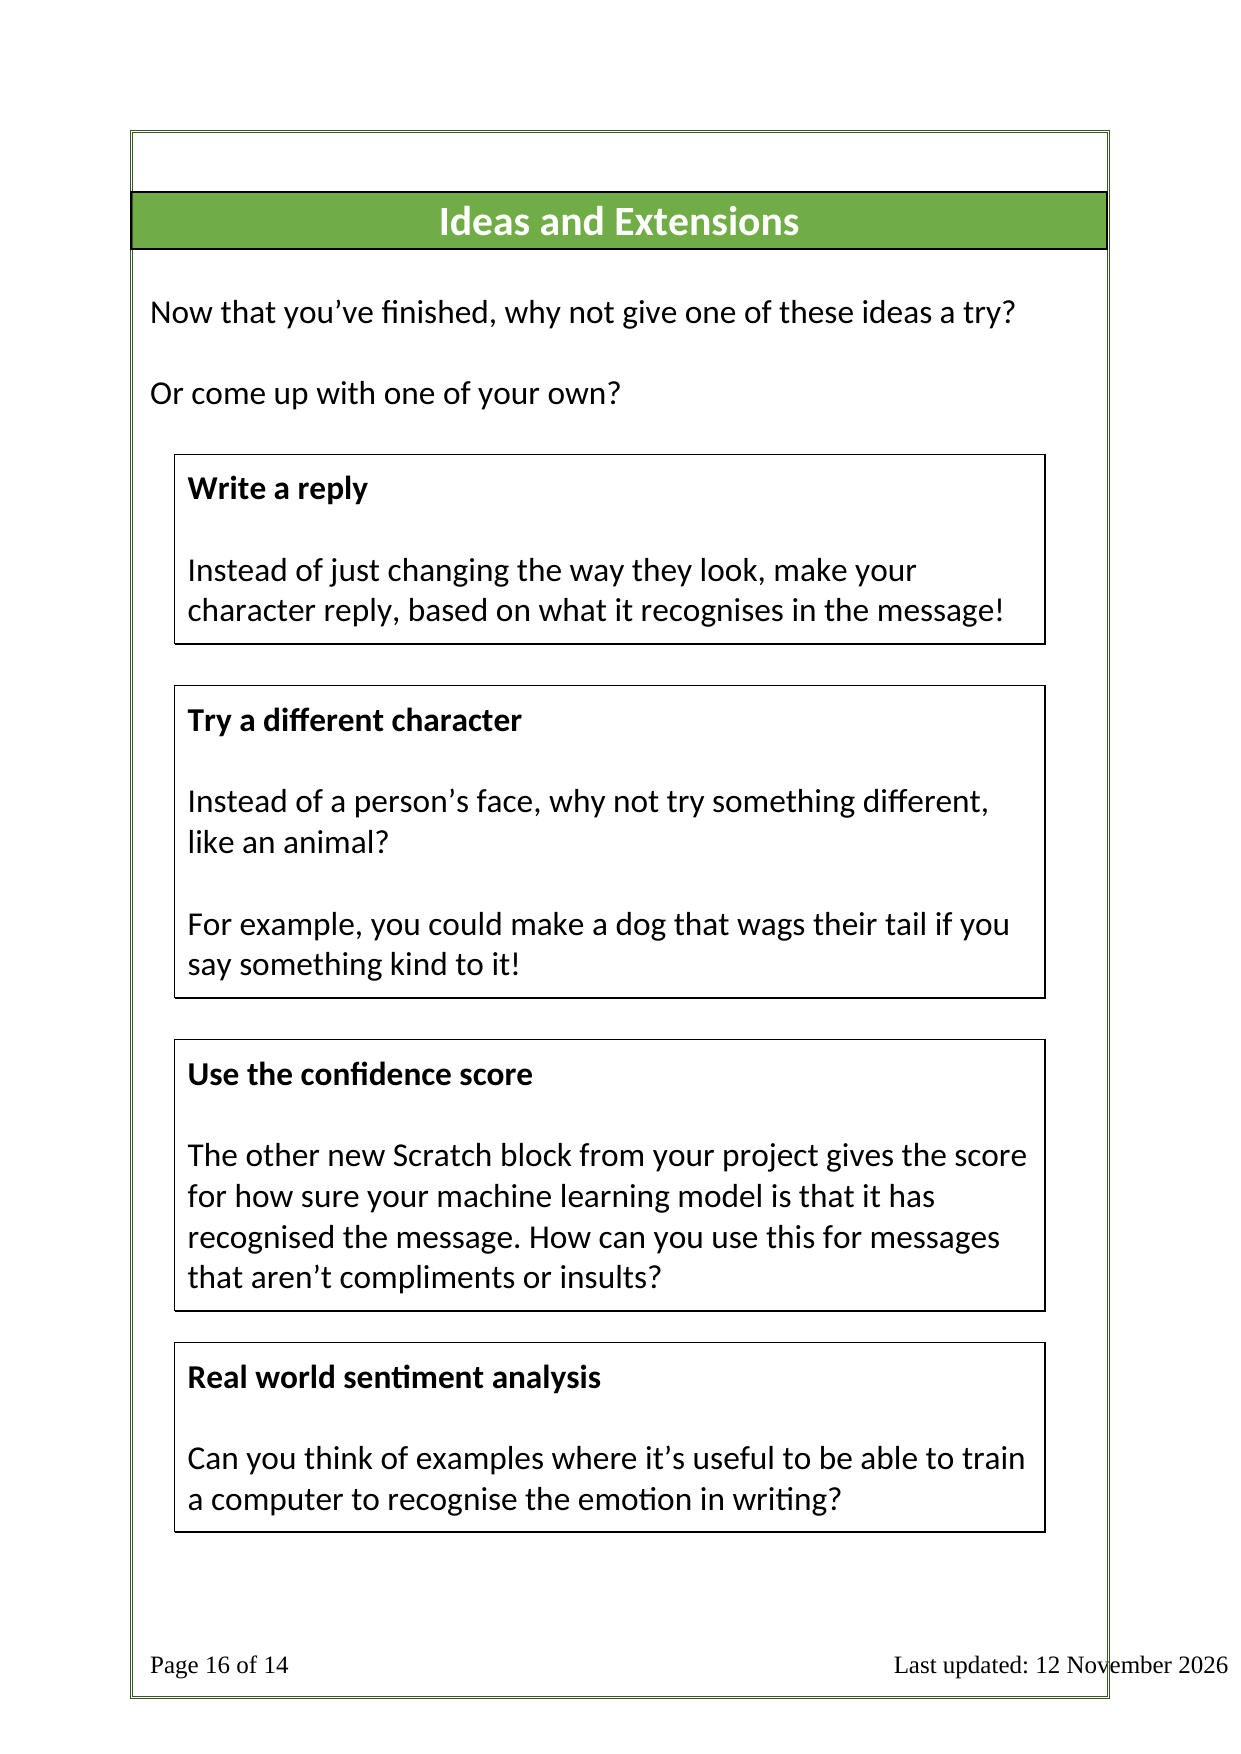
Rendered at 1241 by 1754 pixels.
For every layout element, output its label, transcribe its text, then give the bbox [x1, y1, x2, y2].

text For example, you could make a dog that wags their tail if you say something kind to it! [175, 889, 1044, 997]
text Ideas and Extensions [133, 193, 1106, 248]
text Can you think of examples where it’s useful to be able to train a computer to recognise the emotion in writing? [175, 1424, 1044, 1531]
text Or come up with one of your own? [150, 372, 1090, 413]
text The other new Scratch block from your project gives the score for how sure your machine learning model is that it has recognised the message. How can you use this for messages that aren’t compliments or insults? [175, 1121, 1044, 1310]
text Try a different character [175, 686, 1044, 739]
text Real world sentiment analysis [175, 1343, 1044, 1397]
text Now that you’ve finished, why not give one of these ideas a try? [150, 291, 1090, 331]
text Instead of just changing the way they look, make your character reply, based on what it recognises in the message! [175, 535, 1044, 643]
text Write a reply [175, 455, 1044, 508]
text Use the confidence score [175, 1040, 1044, 1093]
text Instead of a person’s face, why not try something different, like an animal? [175, 767, 1044, 862]
